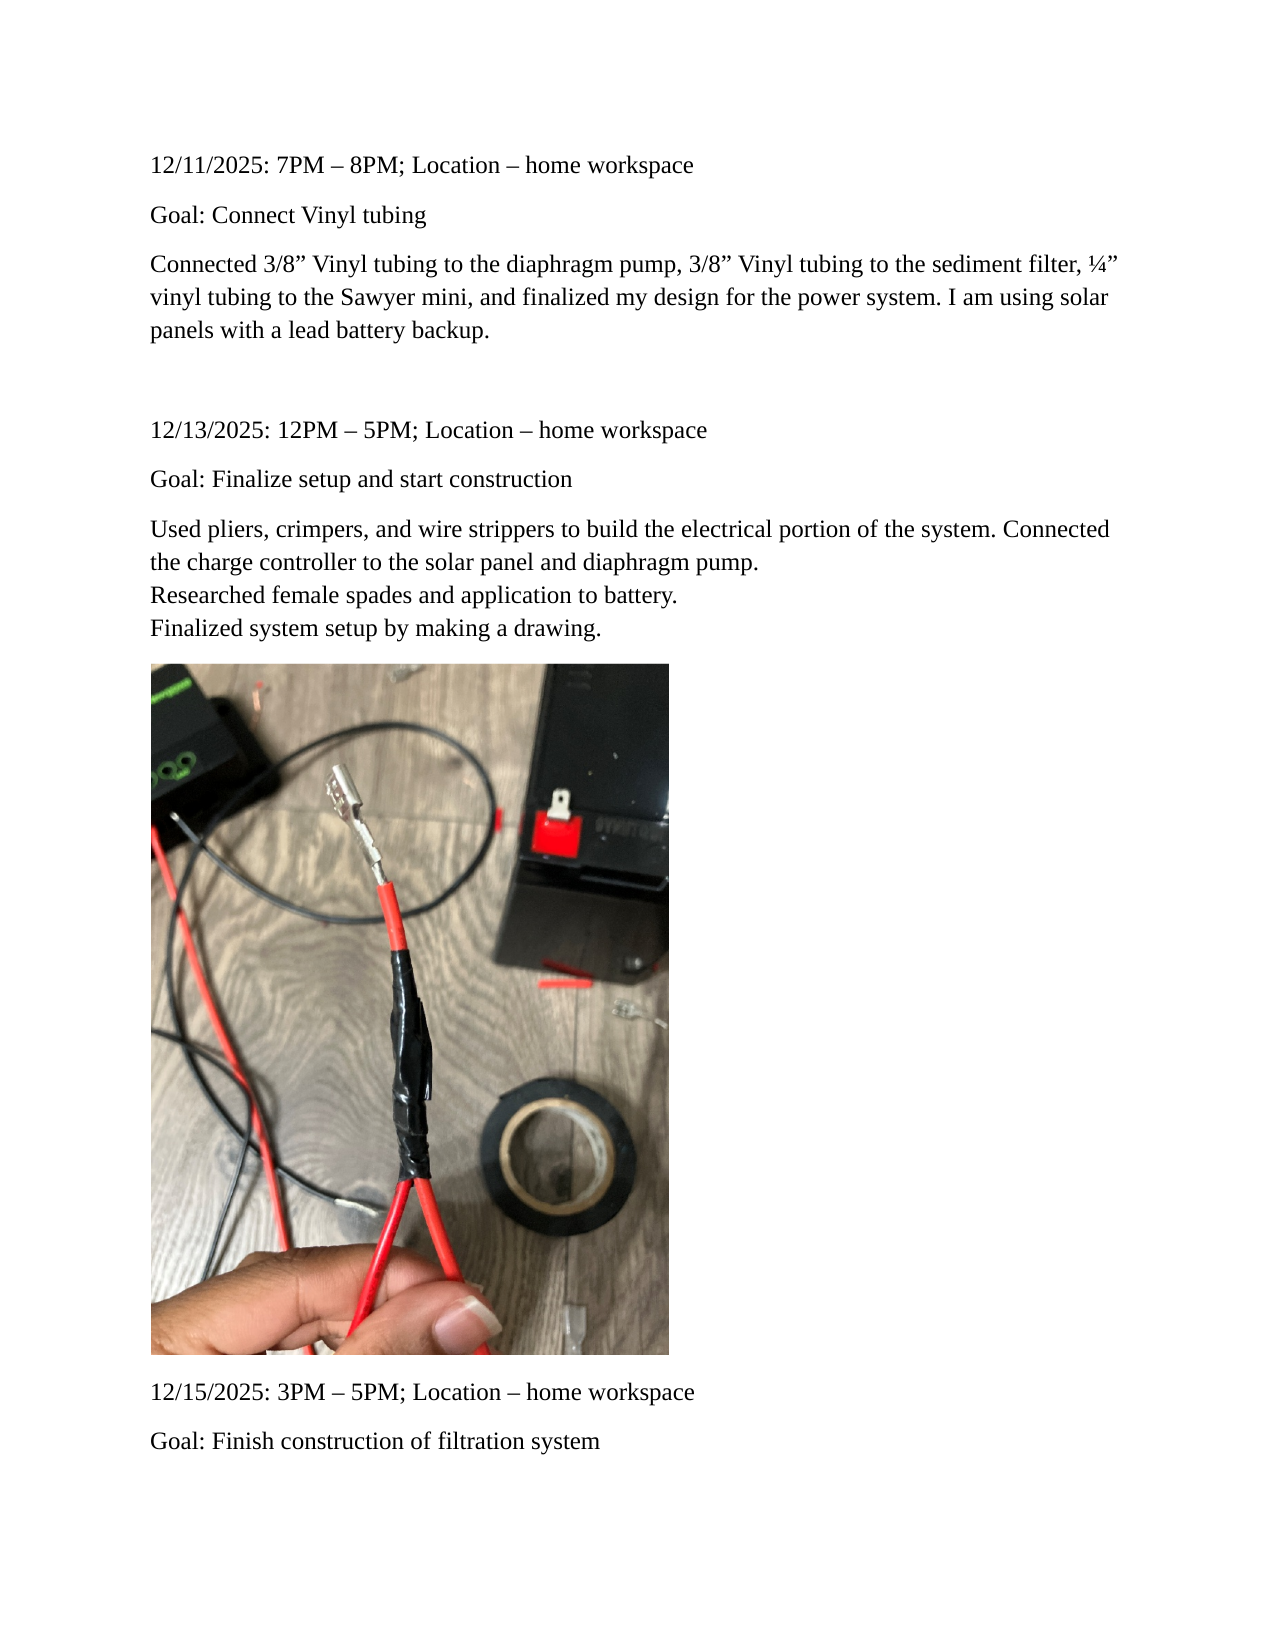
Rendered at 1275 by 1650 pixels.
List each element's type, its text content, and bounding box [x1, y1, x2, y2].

picture [151, 664, 669, 1354]
text Used pliers, crimpers, and wire strippers to build the electrical portion of the system. Connected the charge controller to the solar panel and diaphragm pump. Researched female spades and application to battery. Finalized system setup by making a drawing. [150, 514, 1125, 642]
text Goal: Connect Vinyl tubing [150, 200, 1125, 228]
text Goal: Finalize setup and start construction [150, 464, 1125, 493]
text 12/15/2025: 3PM – 5PM; Location – home workspace [150, 1377, 1125, 1405]
text 12/11/2025: 7PM – 8PM; Location – home workspace [150, 150, 1125, 179]
text 12/13/2025: 12PM – 5PM; Location – home workspace [150, 415, 1125, 443]
text Connected 3/8” Vinyl tubing to the diaphragm pump, 3/8” Vinyl tubing to the sediment filter, ¼” vinyl tubing to the Sawyer mini, and finalized my design for the power system. I am using solar panels with a lead battery backup. [150, 249, 1125, 344]
text Goal: Finish construction of filtration system [150, 1426, 1125, 1455]
